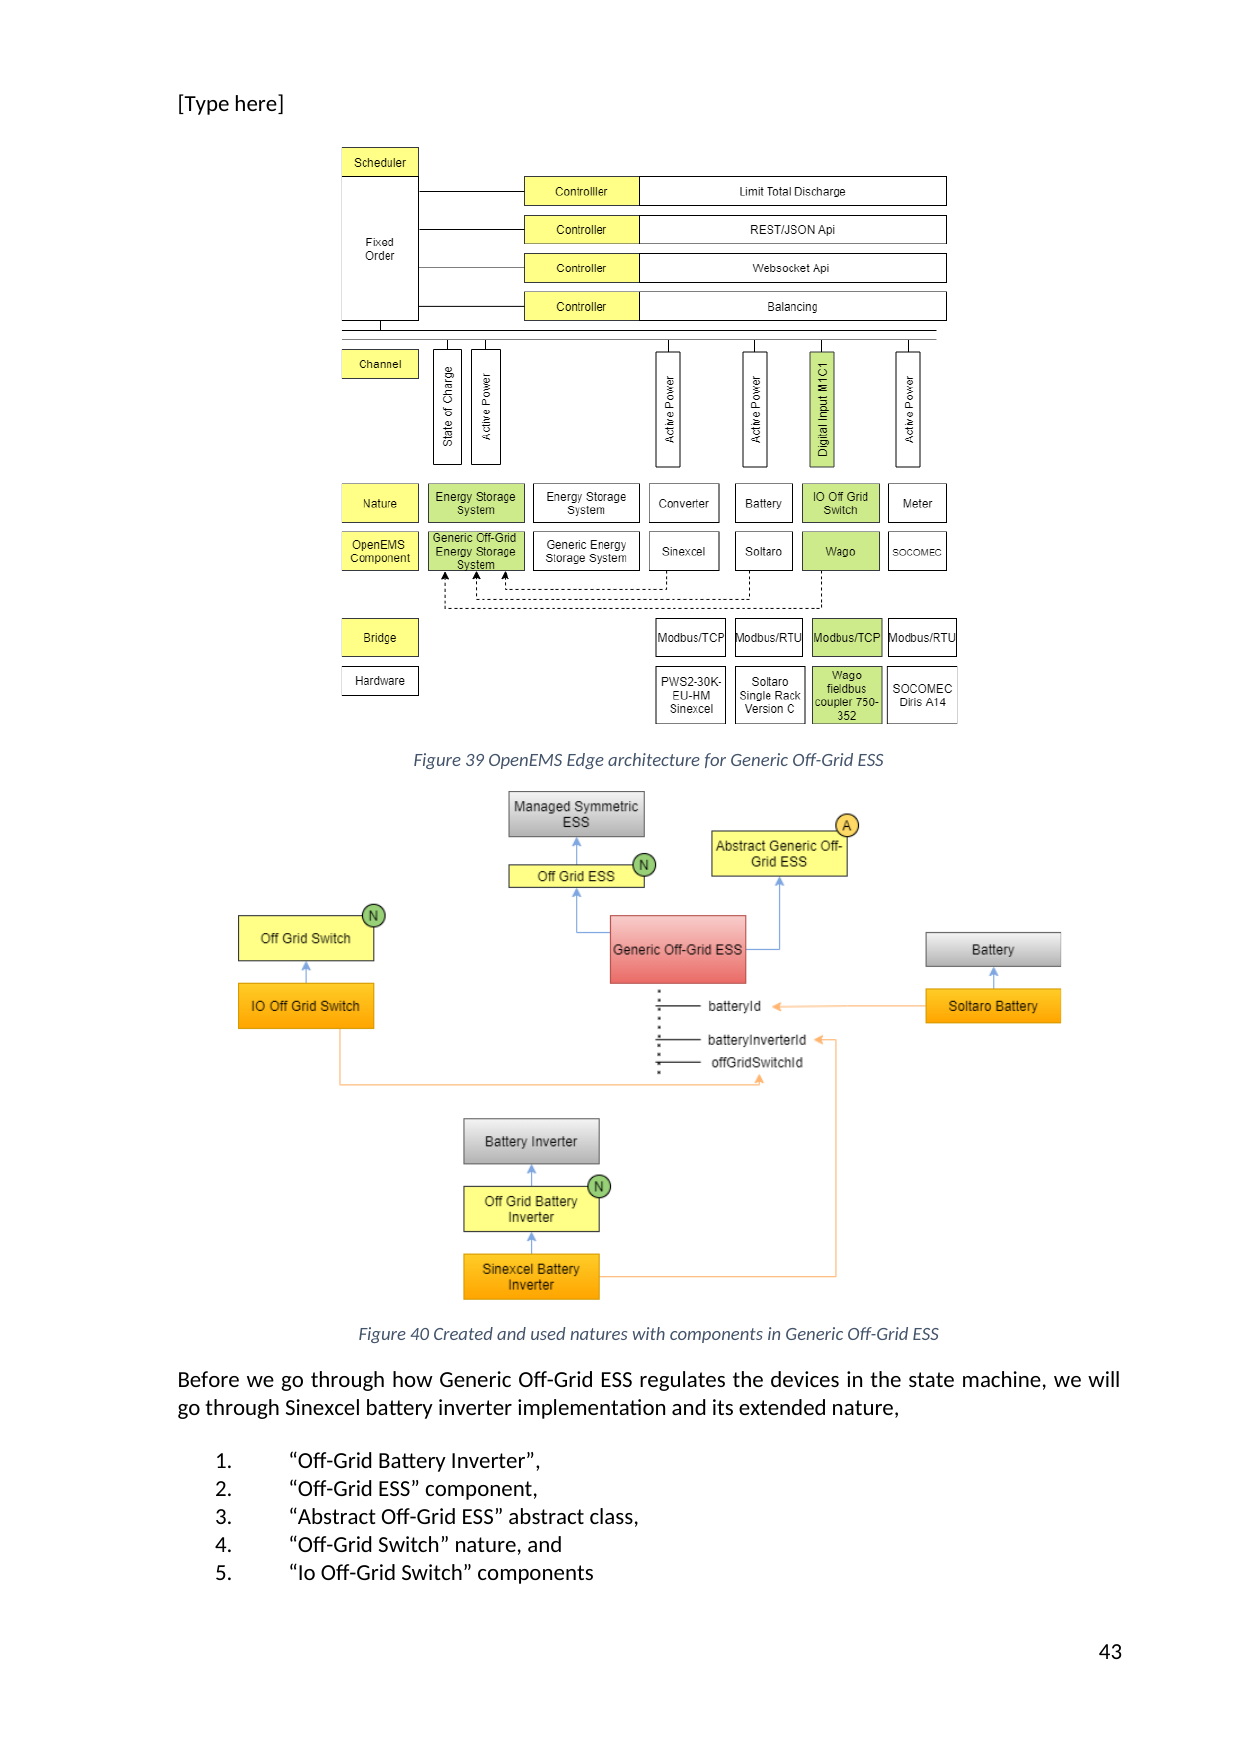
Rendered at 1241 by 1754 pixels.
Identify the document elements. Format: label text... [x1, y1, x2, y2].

list “Io Off-Grid Switch” components [215, 1558, 1122, 1587]
list “Off-Grid Switch” nature, and [215, 1531, 1122, 1558]
text Figure 40 Created and used natures with components in Generic Off-Grid ESS [177, 1322, 1122, 1344]
text Figure 39 OpenEMS Edge architecture for Generic Off-Grid ESS [177, 748, 1122, 771]
picture [238, 791, 1062, 1301]
picture [341, 147, 958, 724]
list “Off-Grid Battery Inverter”, [215, 1446, 1122, 1474]
list “Abstract Off-Grid ESS” abstract class, [215, 1502, 1122, 1531]
text Before we go through how Generic Off-Grid ESS regulates the devices in the state machine, we will go through Sinexcel battery inverter implementation and its extended nature, [177, 1365, 1122, 1421]
list “Off-Grid ESS” component, [215, 1474, 1122, 1502]
